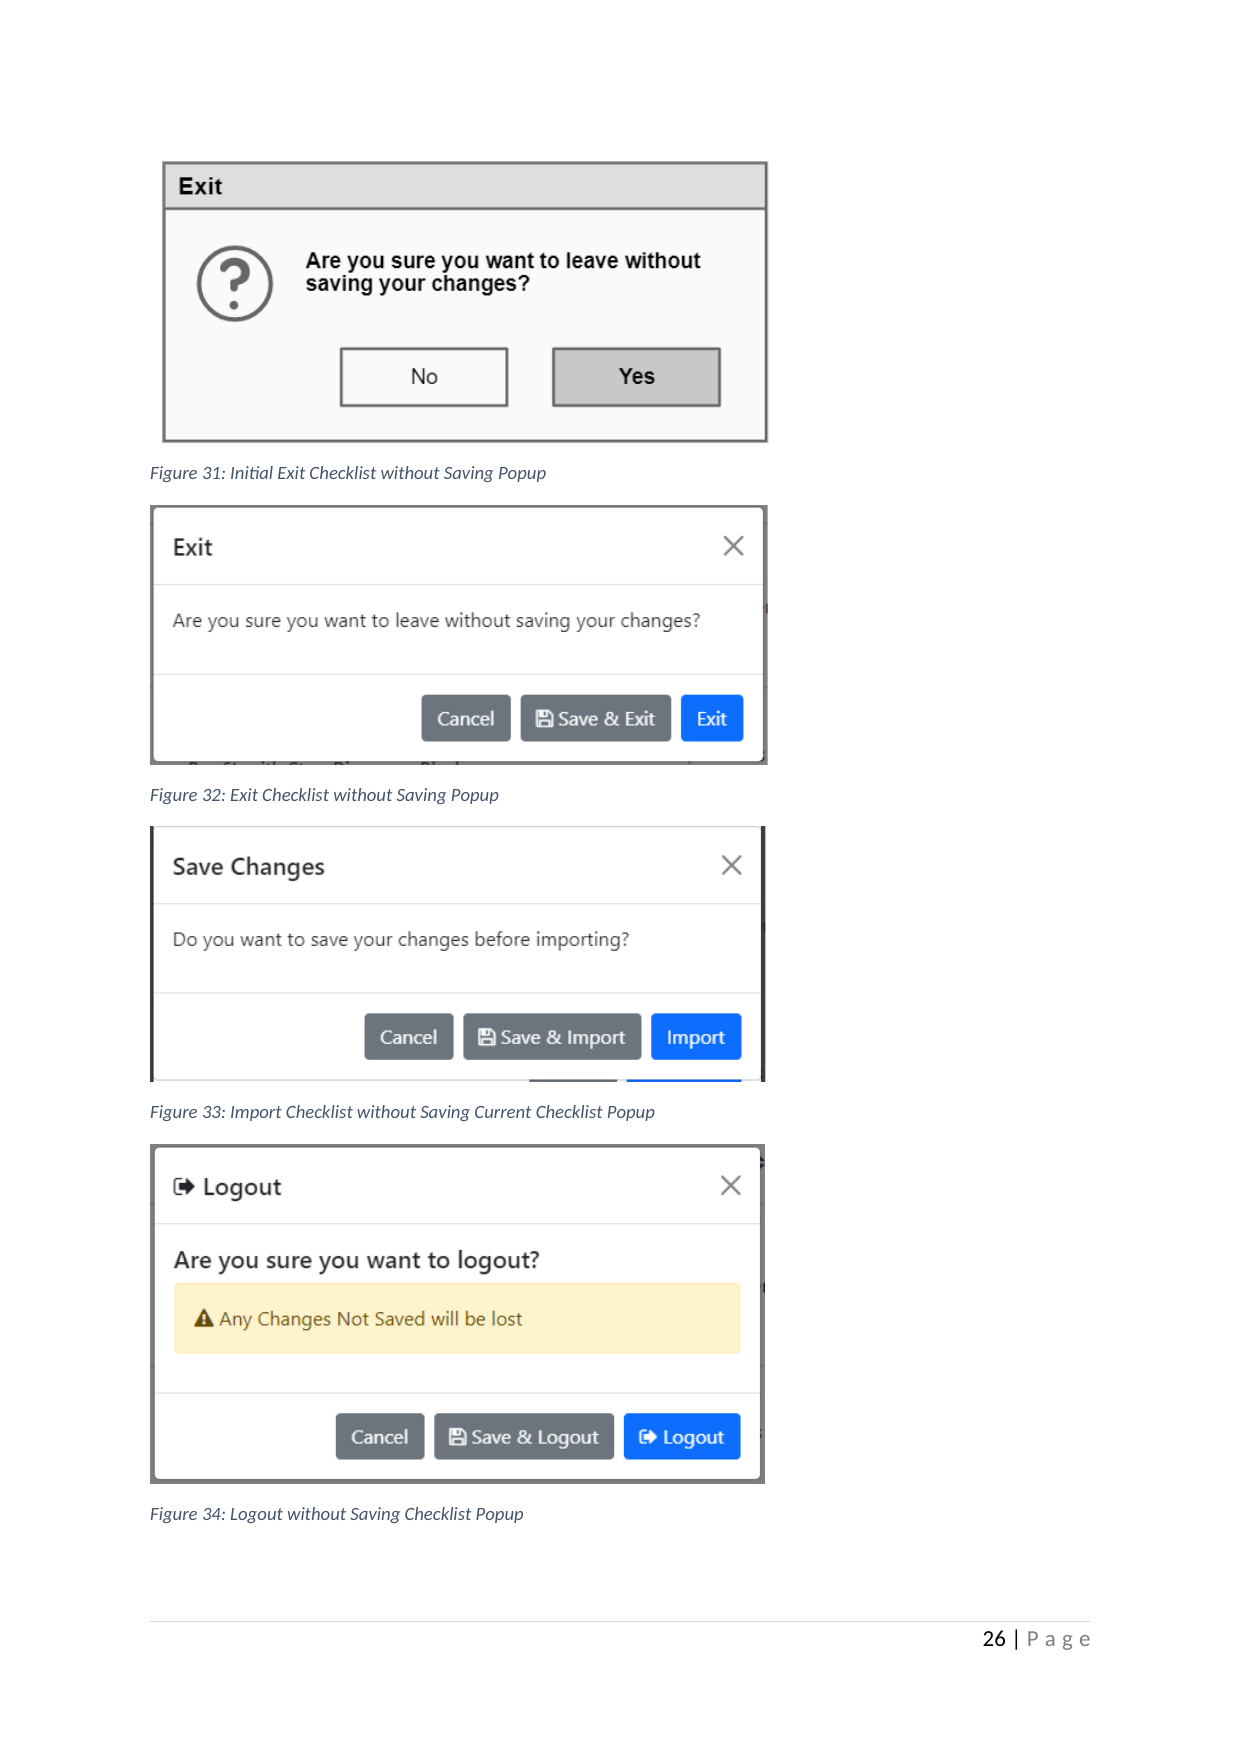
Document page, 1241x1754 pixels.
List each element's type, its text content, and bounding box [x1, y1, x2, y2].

text Figure 34: Logout without Saving Checklist Popup [150, 1502, 1090, 1525]
text Figure 31: Initial Exit Checklist without Saving Popup [150, 461, 1090, 484]
picture [150, 505, 768, 765]
picture [150, 150, 783, 459]
text Figure 33: Import Checklist without Saving Current Checklist Popup [150, 1100, 1090, 1123]
text Figure 32: Exit Checklist without Saving Popup [150, 783, 1090, 806]
picture [150, 826, 766, 1082]
picture [150, 1144, 765, 1484]
